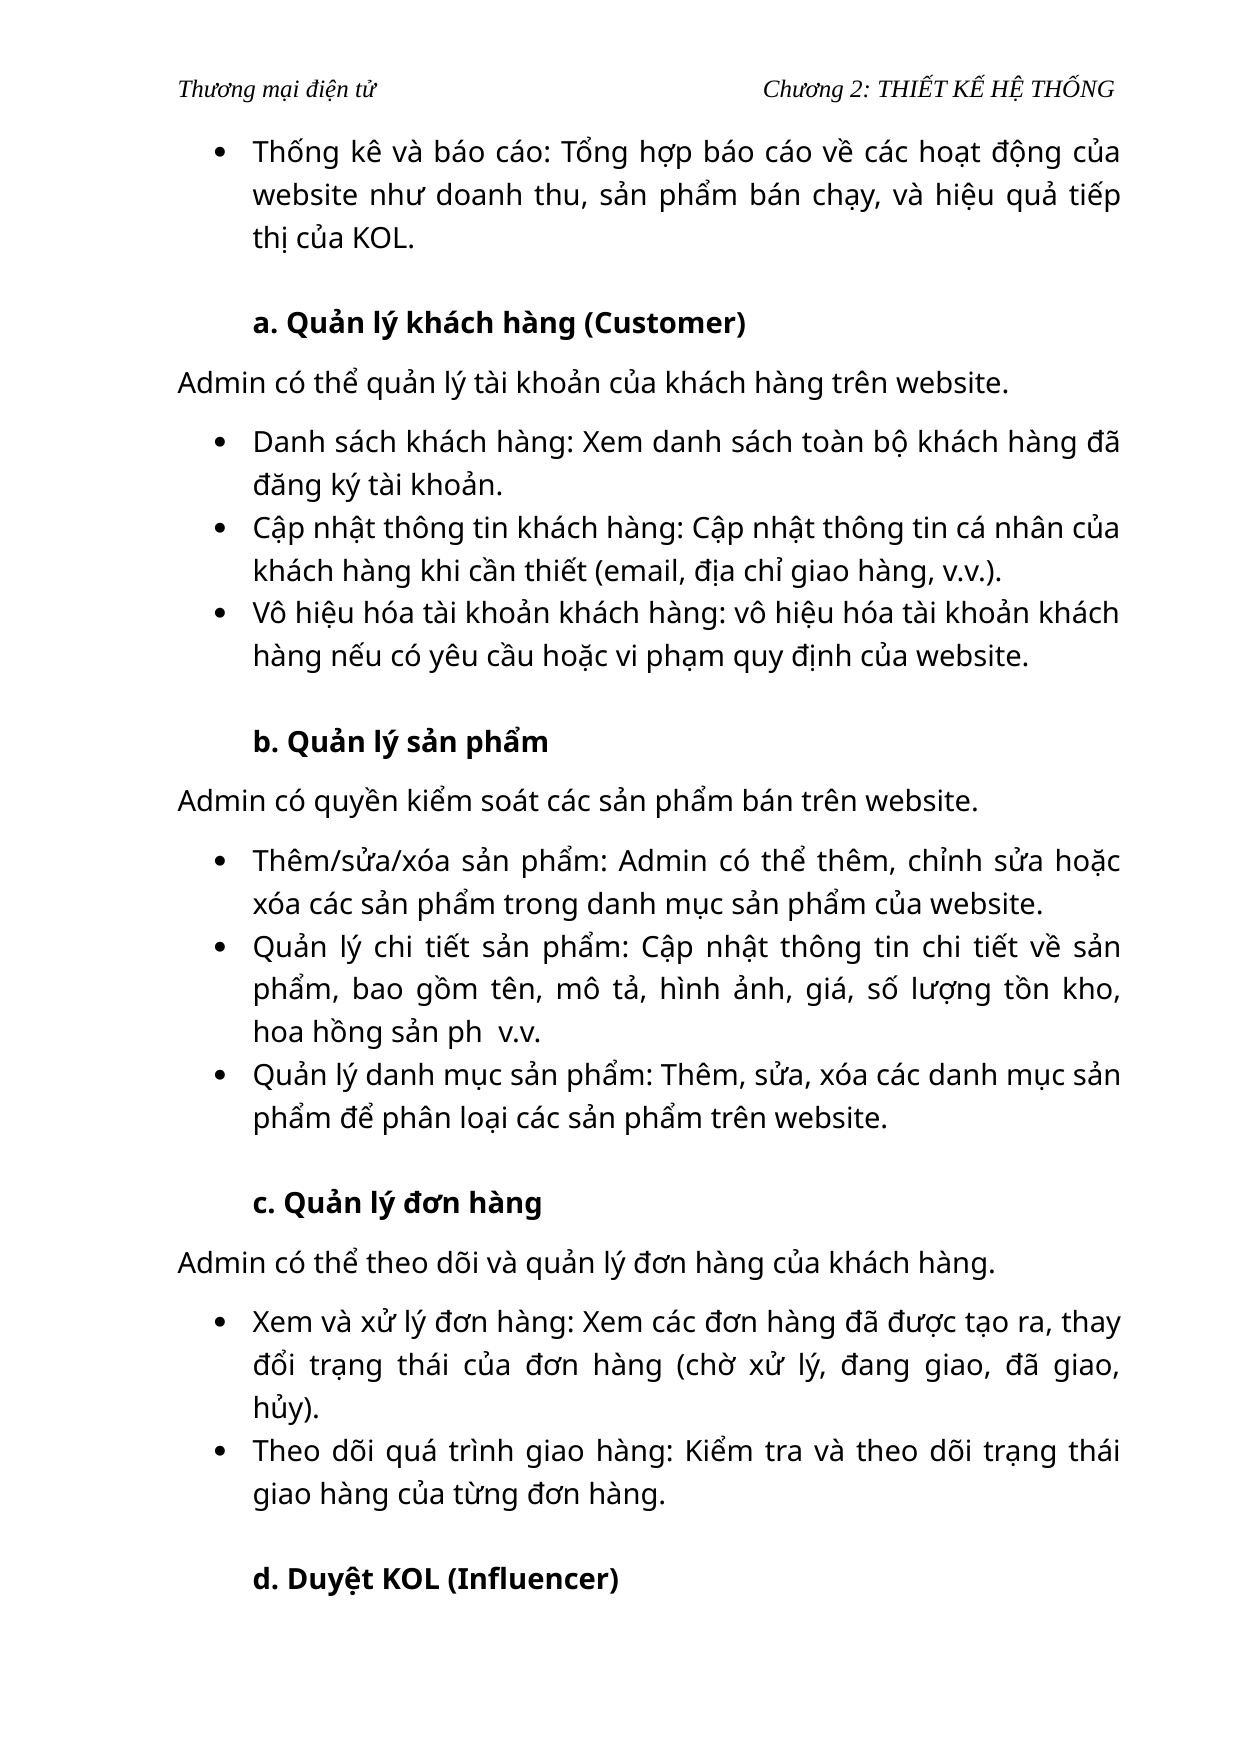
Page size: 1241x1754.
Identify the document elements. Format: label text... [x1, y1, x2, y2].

list Xem và xử lý đơn hàng: Xem các đơn hàng đã được tạo ra, thay đổi trạng thái của đơn hàng (chờ xử lý, đang giao, đã giao, hủy). [215, 1302, 1122, 1427]
list Cập nhật thông tin khách hàng: Cập nhật thông tin cá nhân của khách hàng khi cần thiết (email, địa chỉ giao hàng, v.v.). [215, 507, 1122, 590]
text Admin có thể theo dõi và quản lý đơn hàng của khách hàng. [177, 1242, 1122, 1282]
list Theo dõi quá trình giao hàng: Kiểm tra và theo dõi trạng thái giao hàng của từng đơn hàng. [215, 1430, 1122, 1513]
list Danh sách khách hàng: Xem danh sách toàn bộ khách hàng đã đăng ký tài khoản. [215, 422, 1122, 504]
list Quản lý danh mục sản phẩm: Thêm, sửa, xóa các danh mục sản phẩm để phân loại các sản phẩm trên website. [215, 1054, 1122, 1137]
text Admin có quyền kiểm soát các sản phẩm bán trên website. [177, 781, 1122, 820]
list c. Quản lý đơn hàng [252, 1183, 1122, 1222]
list Thống kê và báo cáo: Tổng hợp báo cáo về các hoạt động của website như doanh thu, sản phẩm bán chạy, và hiệu quả tiếp thị của KOL. [215, 131, 1122, 257]
list a. Quản lý khách hàng (Customer) [252, 303, 1122, 342]
text Admin có thể quản lý tài khoản của khách hàng trên website. [177, 362, 1122, 402]
list d. Duyệt KOL (Influencer) [252, 1558, 1122, 1598]
list Thêm/sửa/xóa sản phẩm: Admin có thể thêm, chỉnh sửa hoặc xóa các sản phẩm trong danh mục sản phẩm của website. [215, 840, 1122, 923]
list b. Quản lý sản phẩm [252, 721, 1122, 761]
list Vô hiệu hóa tài khoản khách hàng: vô hiệu hóa tài khoản khách hàng nếu có yêu cầu hoặc vi phạm quy định của website. [215, 593, 1122, 675]
list Quản lý chi tiết sản phẩm: Cập nhật thông tin chi tiết về sản phẩm, bao gồm tên, mô tả, hình ảnh, giá, số lượng tồn kho, hoa hồng sản ph v.v. [215, 926, 1122, 1051]
